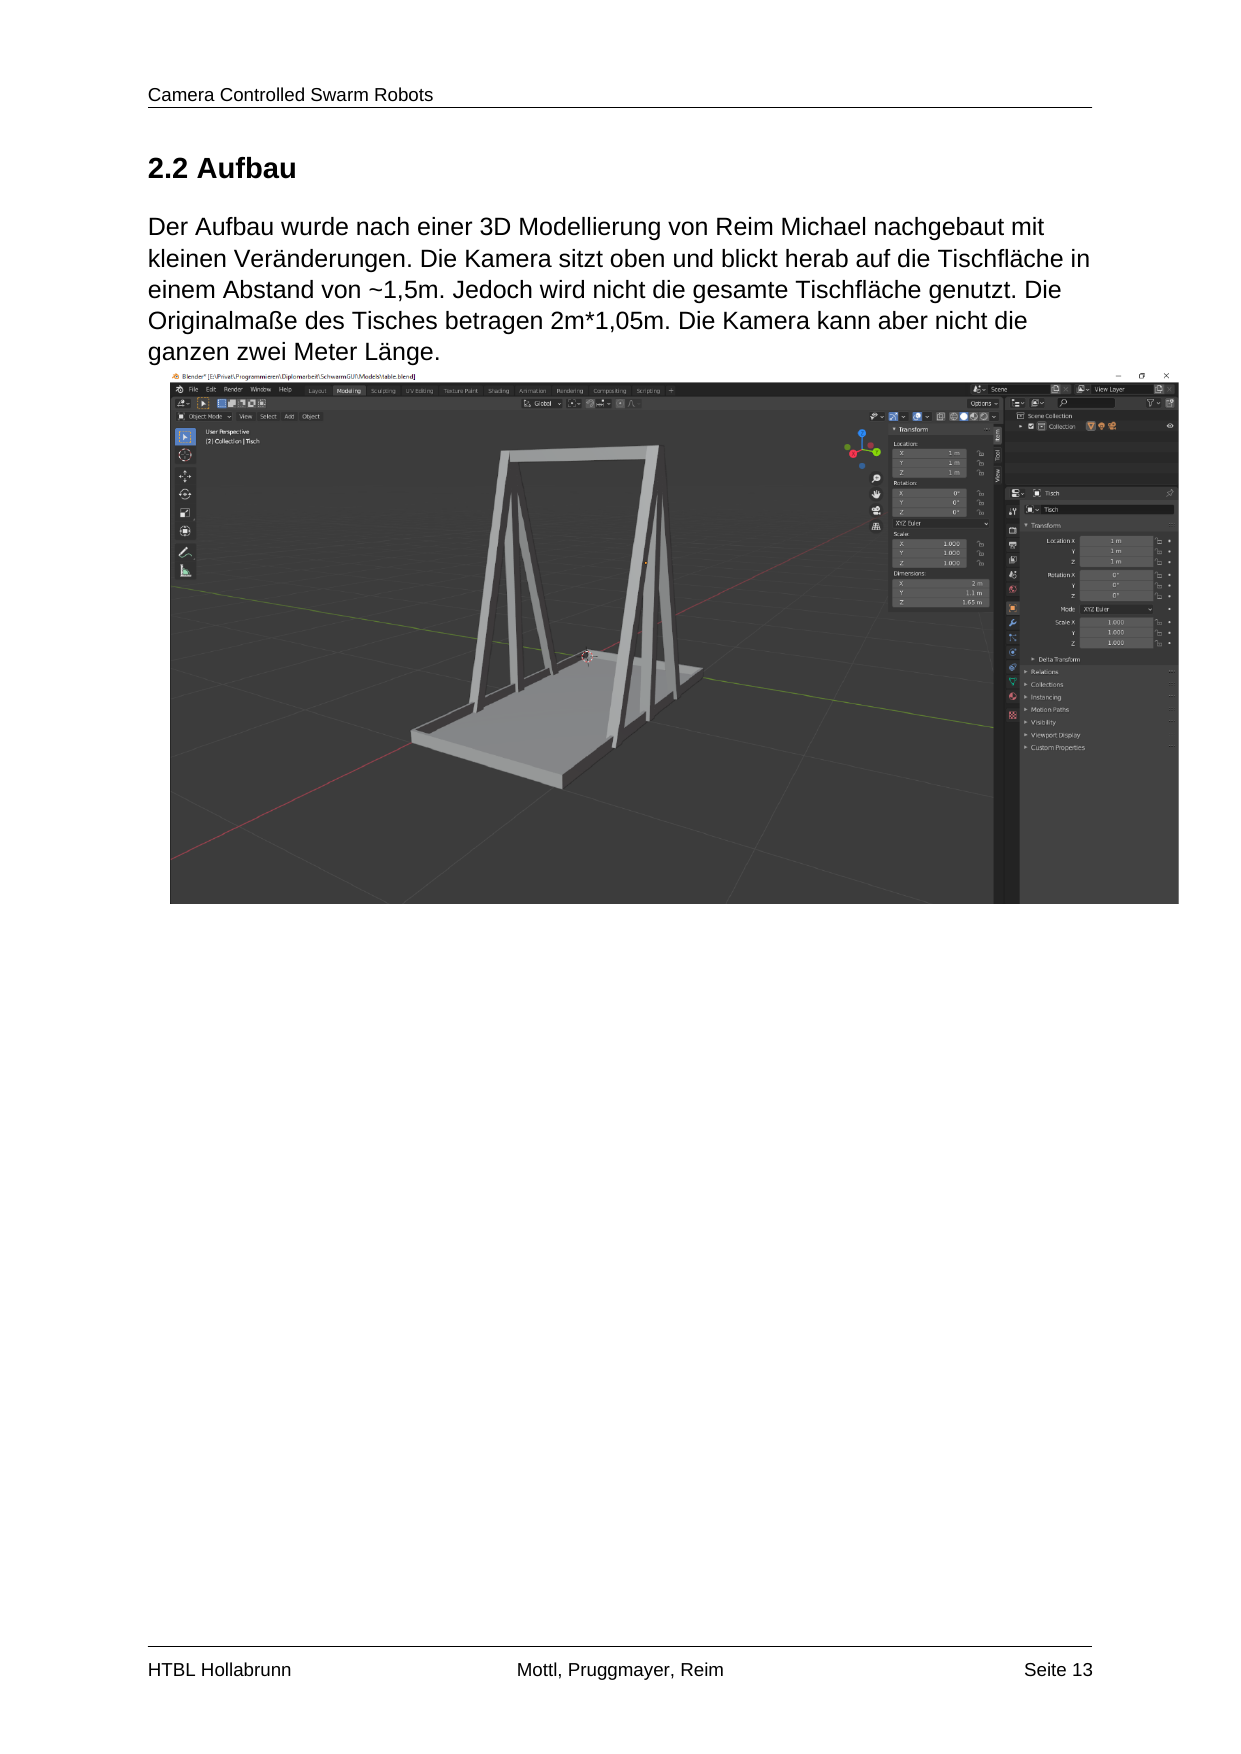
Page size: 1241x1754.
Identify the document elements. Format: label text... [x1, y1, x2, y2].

subtitle Aufbau [148, 151, 1092, 185]
text Der Aufbau wurde nach einer 3D Modellierung von Reim Michael nachgebaut mit kleinen Veränderungen. Die Kamera sitzt oben und blickt herab auf die Tischfläche in einem Abstand von ~1,5m. Jedoch wird nicht die gesamte Tischfläche genutzt. Die Originalmaße des Tisches betragen 2m*1,05m. Die Kamera kann aber nicht die ganzen zwei Meter Länge. [148, 210, 1092, 366]
picture [170, 370, 1179, 904]
